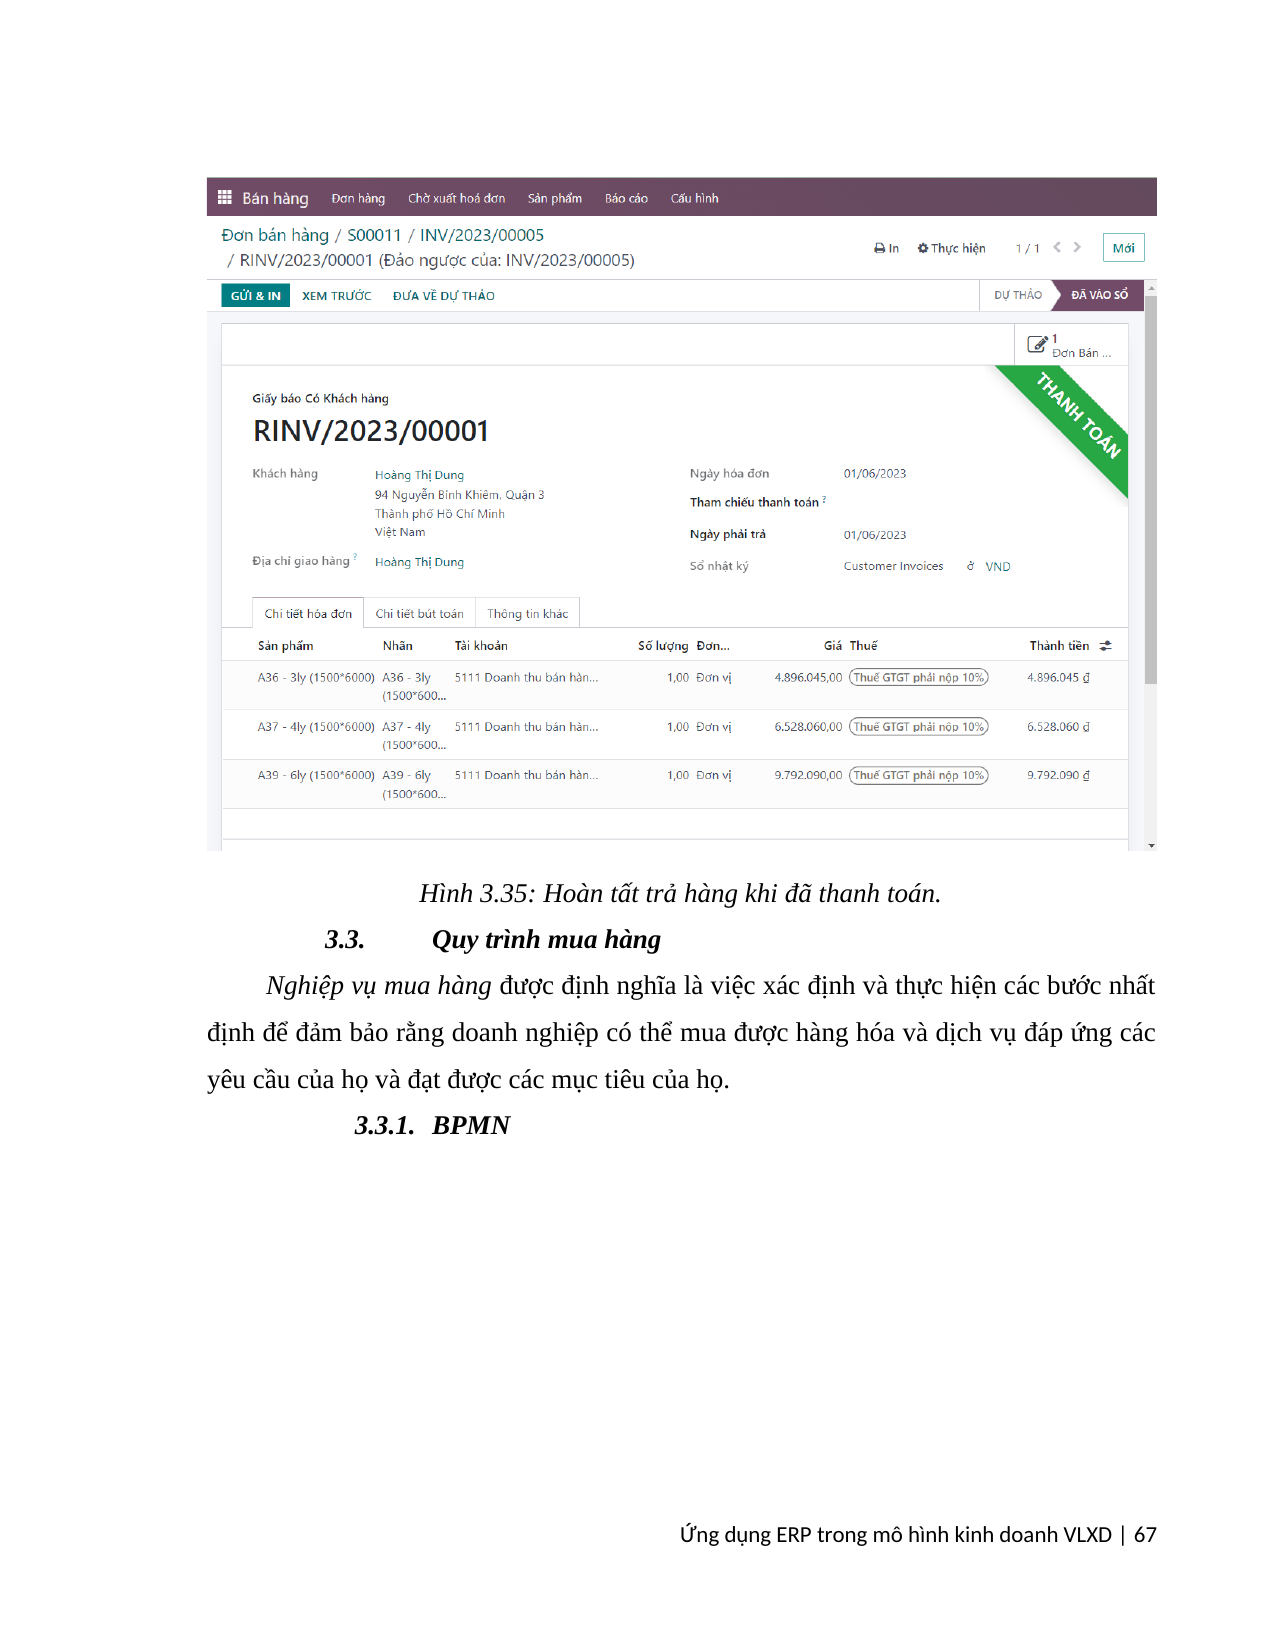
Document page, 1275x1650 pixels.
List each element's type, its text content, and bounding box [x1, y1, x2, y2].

picture [206, 177, 1157, 851]
list Quy trình mua hàng [266, 923, 1157, 954]
list BPMN [295, 1109, 1157, 1141]
text Hình 3.35: Hoàn tất trả hàng khi đã thanh toán. [207, 877, 1157, 908]
list Nghiệp vụ mua hàng được định nghĩa là việc xác định và thực hiện các bước nhất định để đảm bảo rằng doanh nghiệp có thể mua được hàng hóa và dịch vụ đáp ứng các yêu cầu của họ và đạt được các mục tiêu của họ. [207, 969, 1157, 1094]
